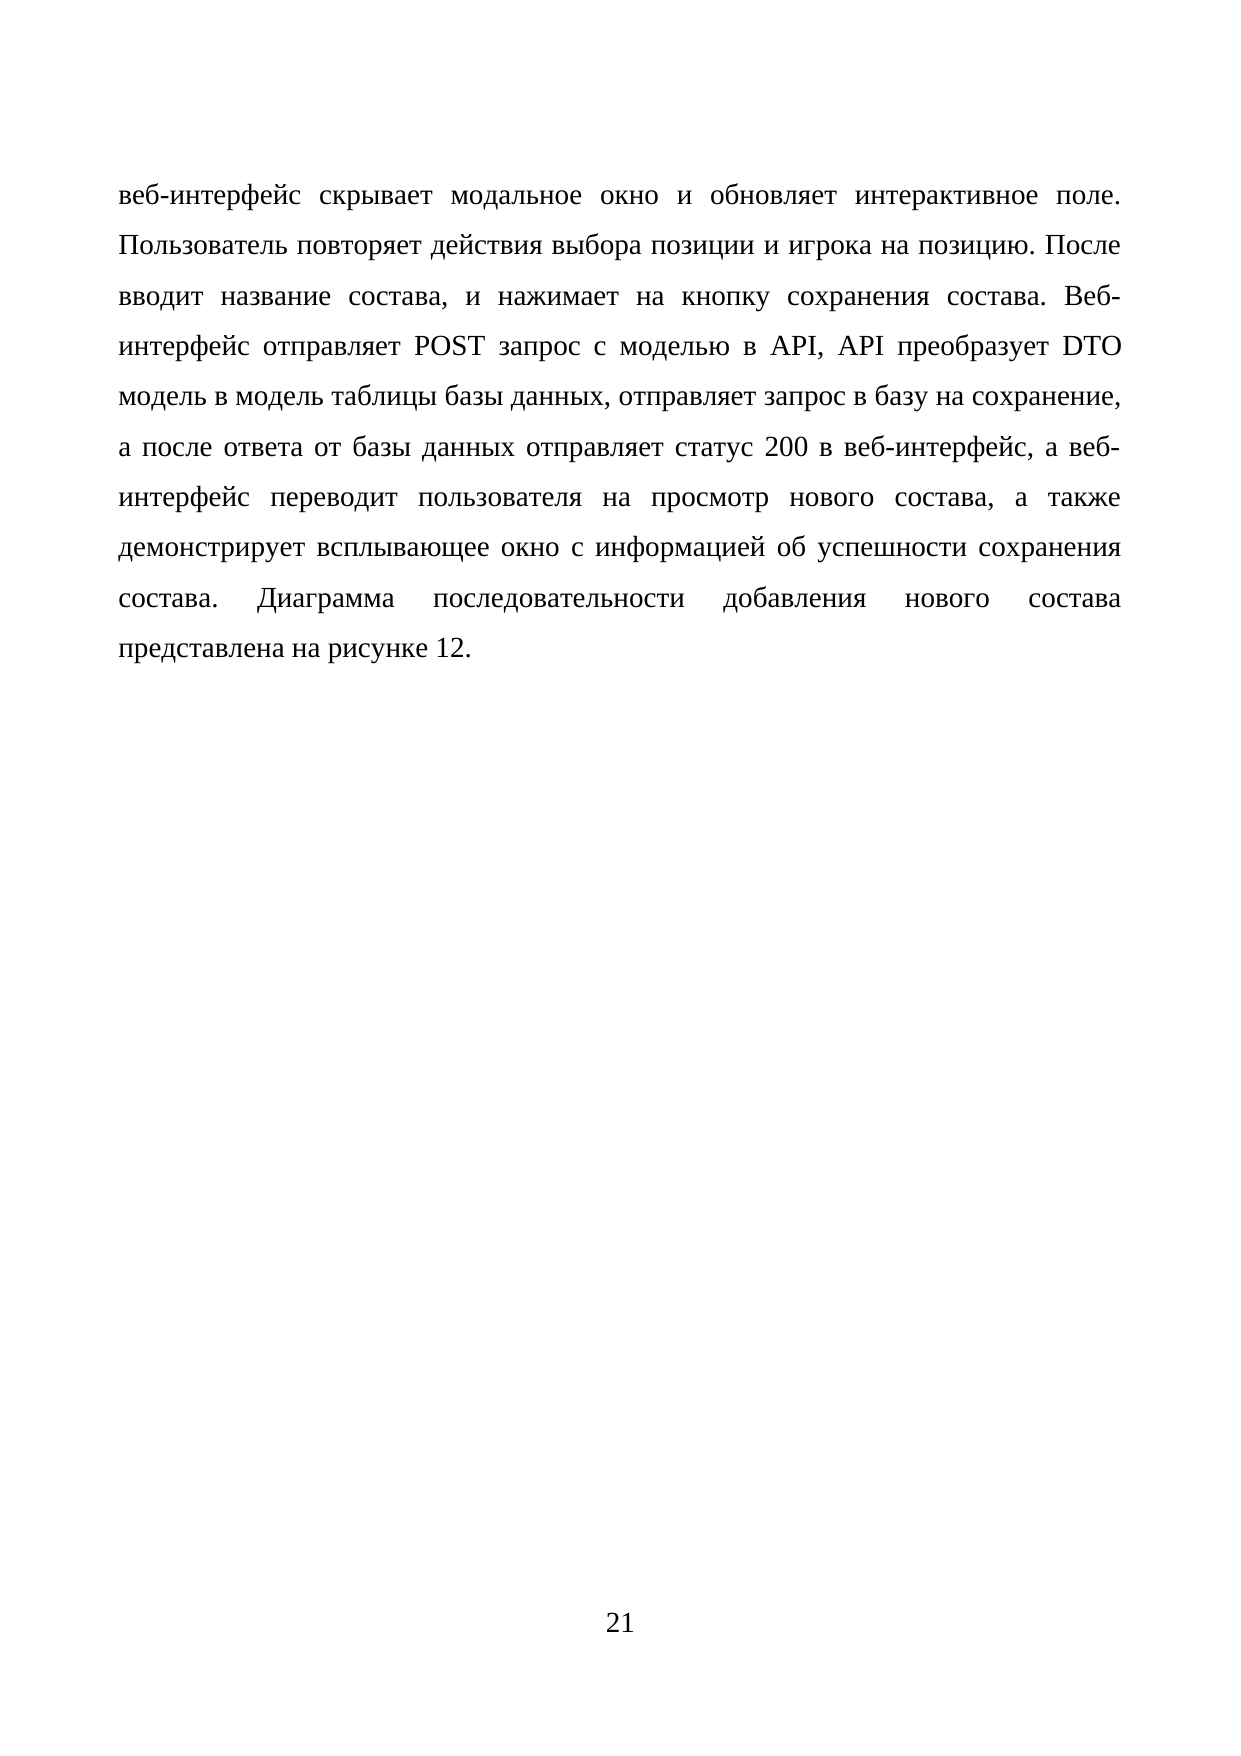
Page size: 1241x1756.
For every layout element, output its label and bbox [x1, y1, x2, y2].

text [118, 177, 1122, 663]
